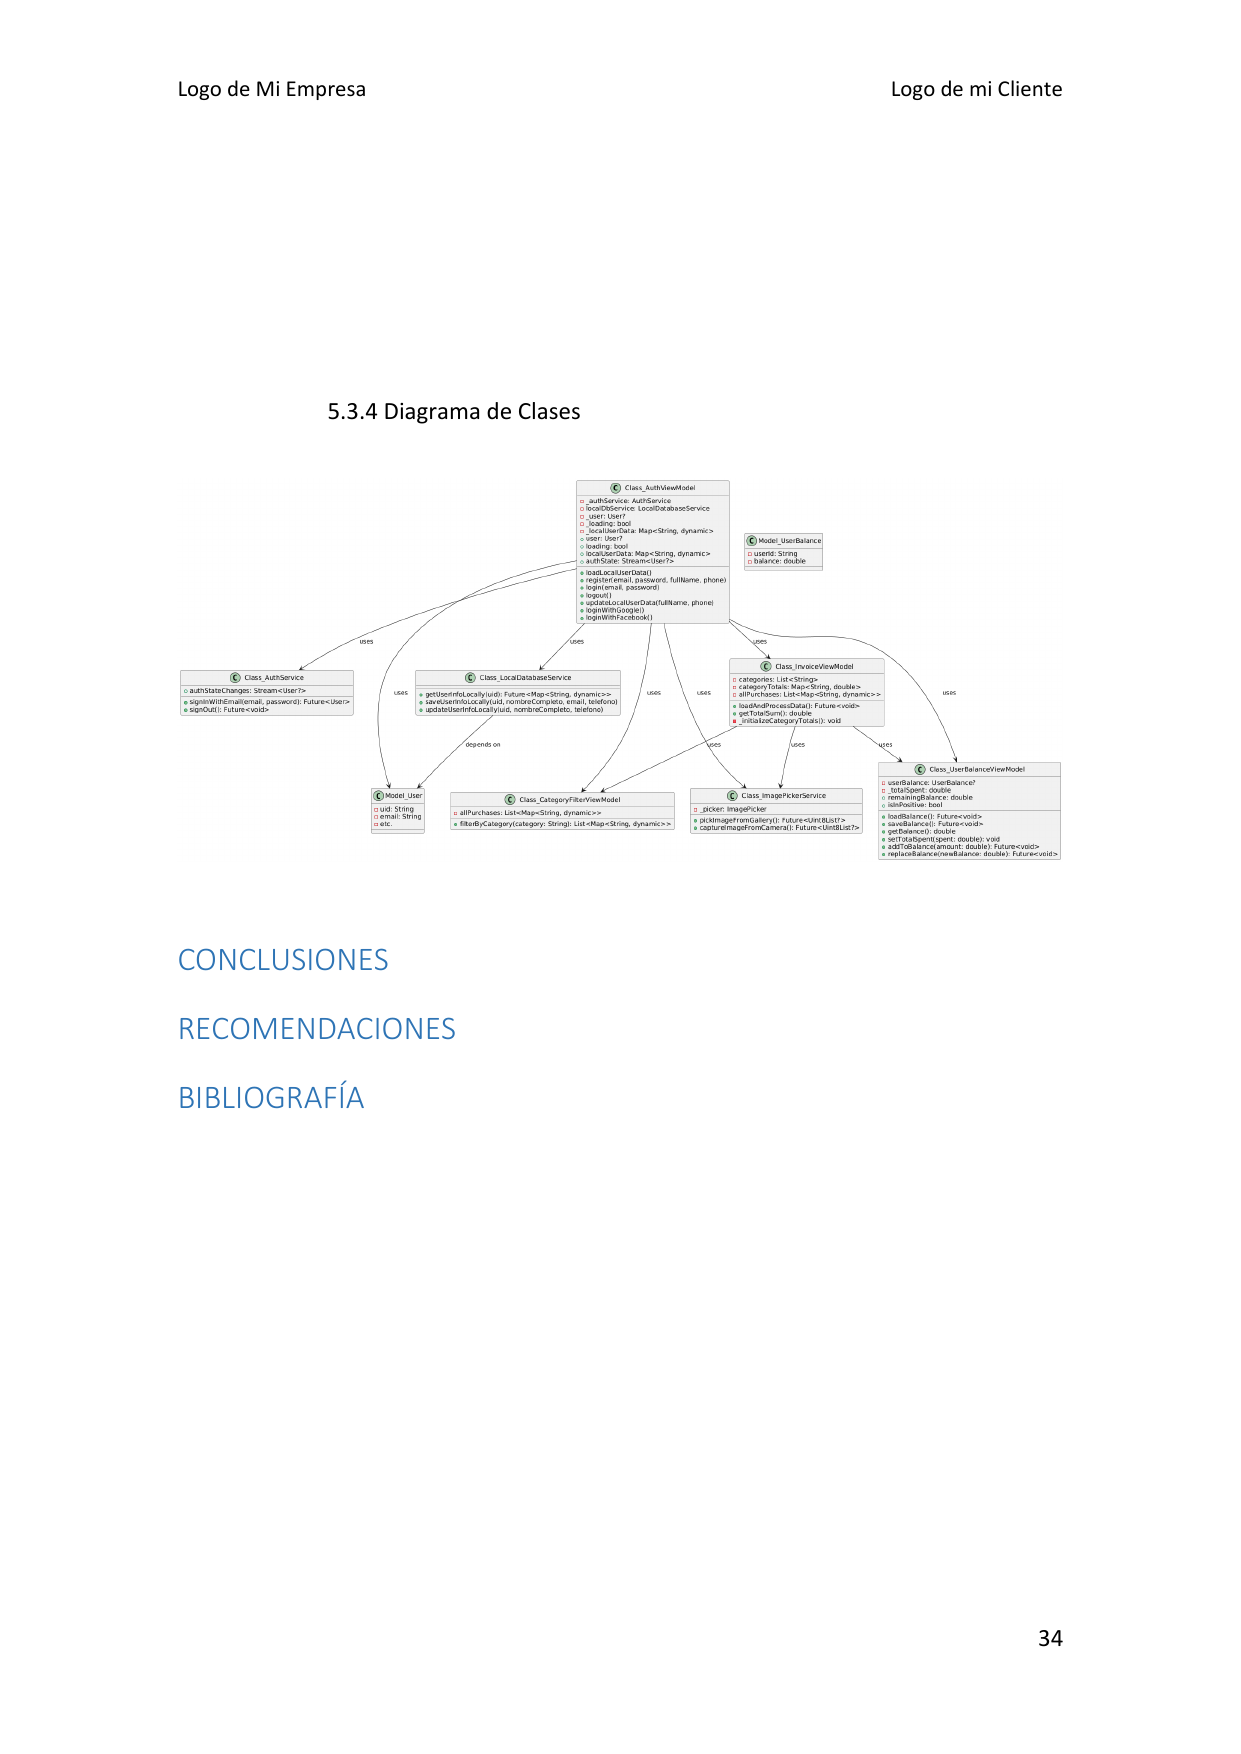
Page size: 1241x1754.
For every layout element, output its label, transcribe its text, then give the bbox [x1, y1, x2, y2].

subtitle 5.3.4 Diagrama de Clases [327, 396, 1063, 426]
subtitle BIBLIOGRAFÍA [177, 1076, 1063, 1117]
subtitle CONCLUSIONES [177, 938, 1063, 979]
subtitle RECOMENDACIONES [177, 1007, 1063, 1048]
picture [177, 478, 1063, 862]
